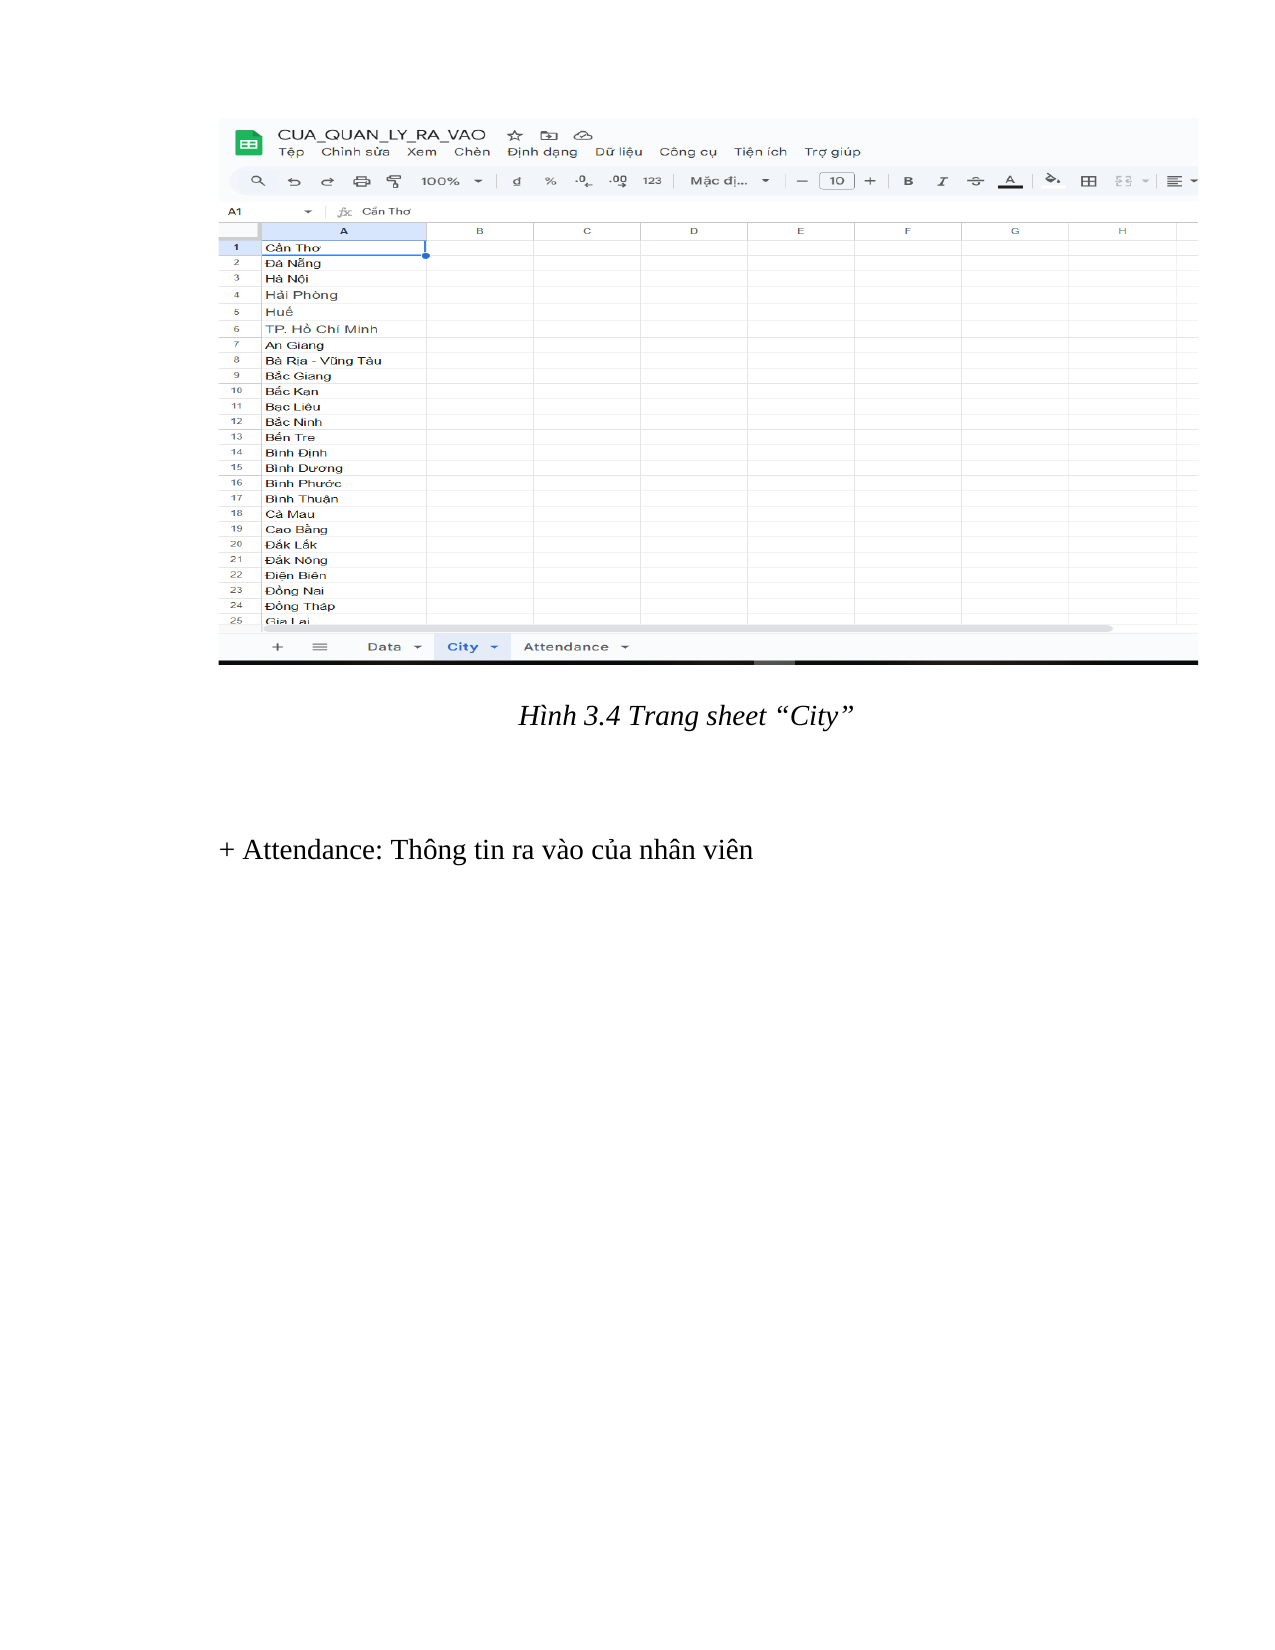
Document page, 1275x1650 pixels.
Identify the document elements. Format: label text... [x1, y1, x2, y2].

text + Attendance: Thông tin ra vào của nhân viên [177, 832, 1157, 866]
picture [218, 118, 1199, 665]
text Hình 3.4 Trang sheet “City” [177, 698, 1157, 732]
